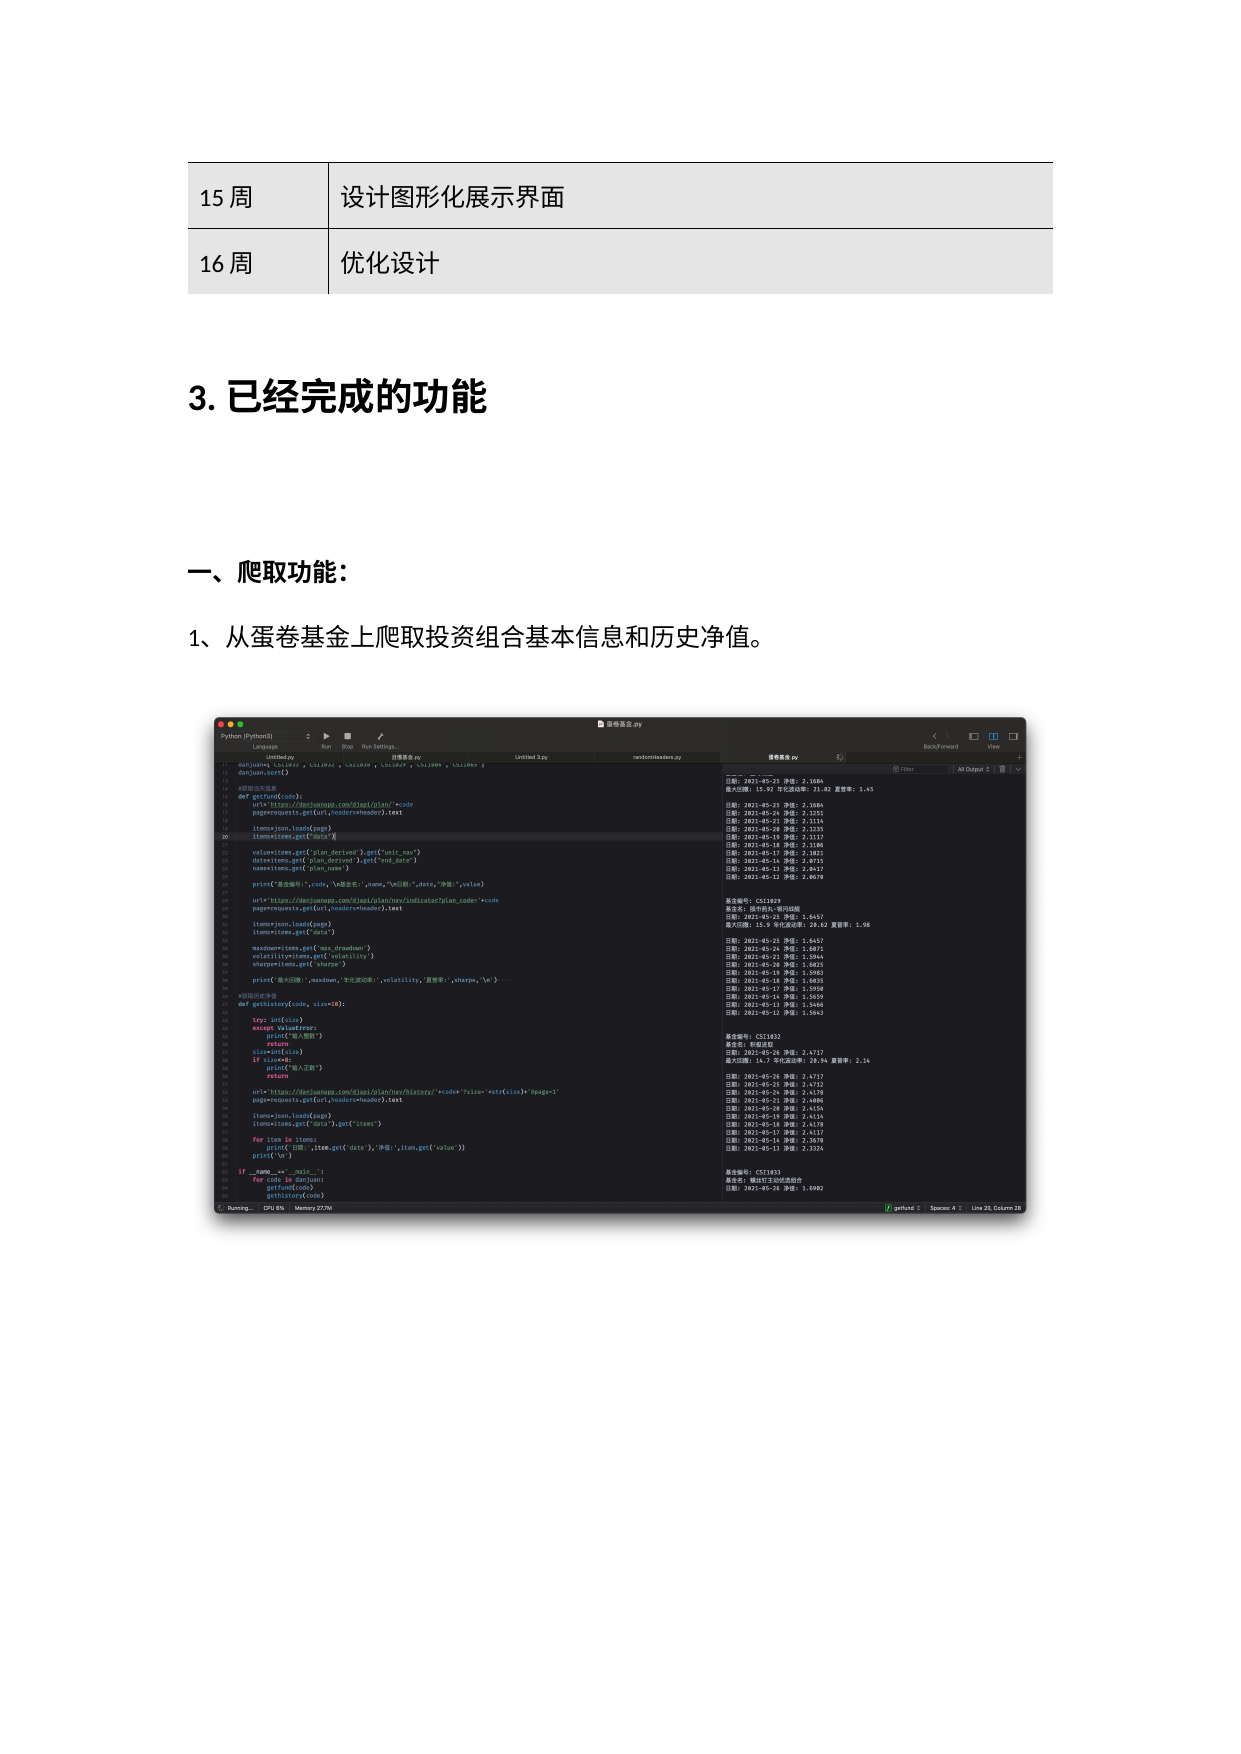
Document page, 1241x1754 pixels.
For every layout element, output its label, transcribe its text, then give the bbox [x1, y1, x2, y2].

table_cell 15周 [188, 163, 328, 228]
subtitle 已经完成的功能 [187, 362, 1053, 427]
text 1、从蛋卷基金上爬取投资组合基本信息和历史净值。 [187, 603, 1053, 668]
table_cell 设计图形化展示界面 [329, 163, 1053, 228]
picture [187, 700, 1053, 1249]
table_cell 优化设计 [329, 229, 1053, 294]
table_cell 16周 [188, 229, 328, 294]
text 一、爬取功能： [187, 538, 1053, 603]
